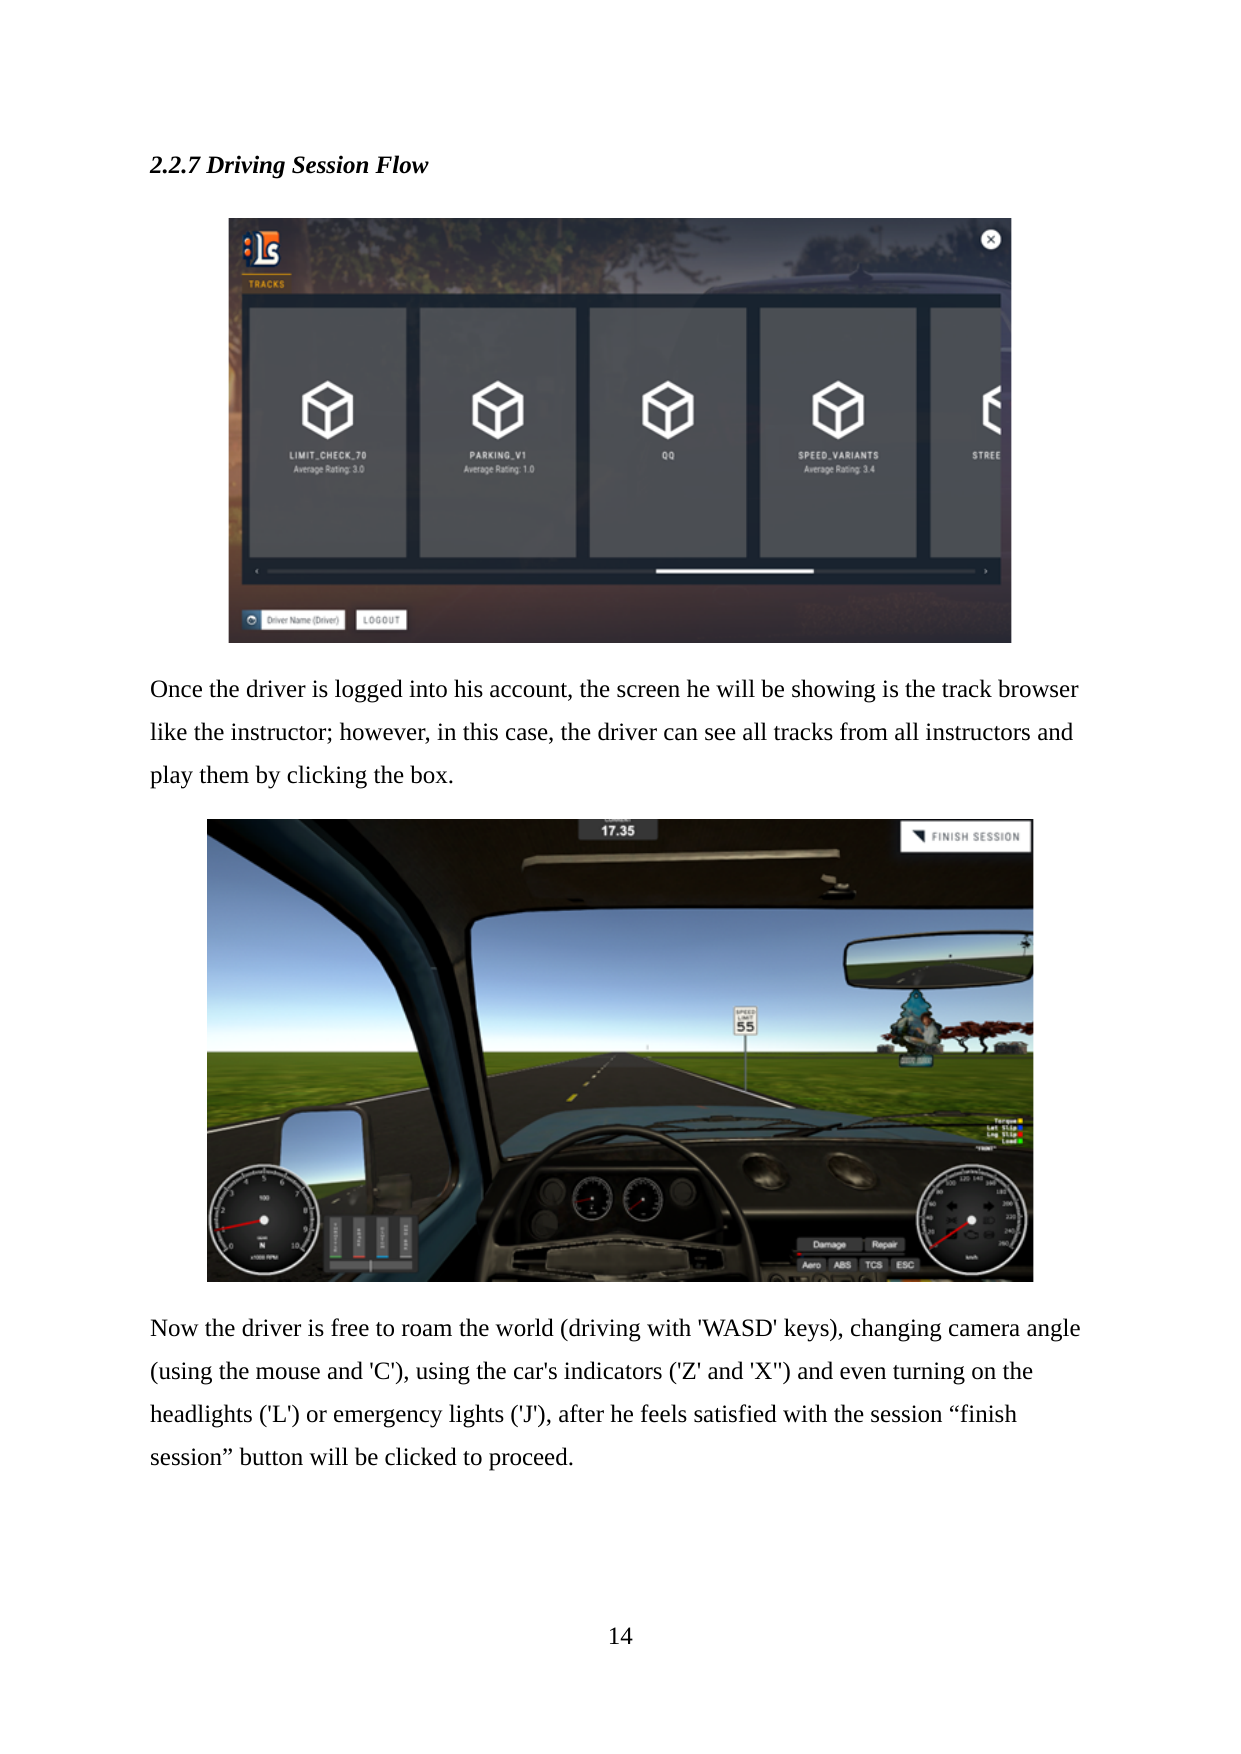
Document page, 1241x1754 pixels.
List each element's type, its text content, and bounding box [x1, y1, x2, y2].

text 2.2.7 Driving Session Flow [150, 150, 1090, 179]
text Now the driver is free to roam the world (driving with 'WASD' keys), changing camera angle (using the mouse and 'C'), using the car's indicators ('Z' and 'X") and even turning on the headlights ('L') or emergency lights ('J'), after he feels satisfied with the session “finish session” button will be clicked to proceed. [150, 1313, 1090, 1471]
text Once the driver is logged into his account, the screen he will be showing is the track browser like the instructor; however, in this case, the driver can see all tracks from all instructors and play them by clicking the box. [150, 674, 1090, 789]
picture [228, 218, 1012, 643]
picture [207, 819, 1034, 1282]
